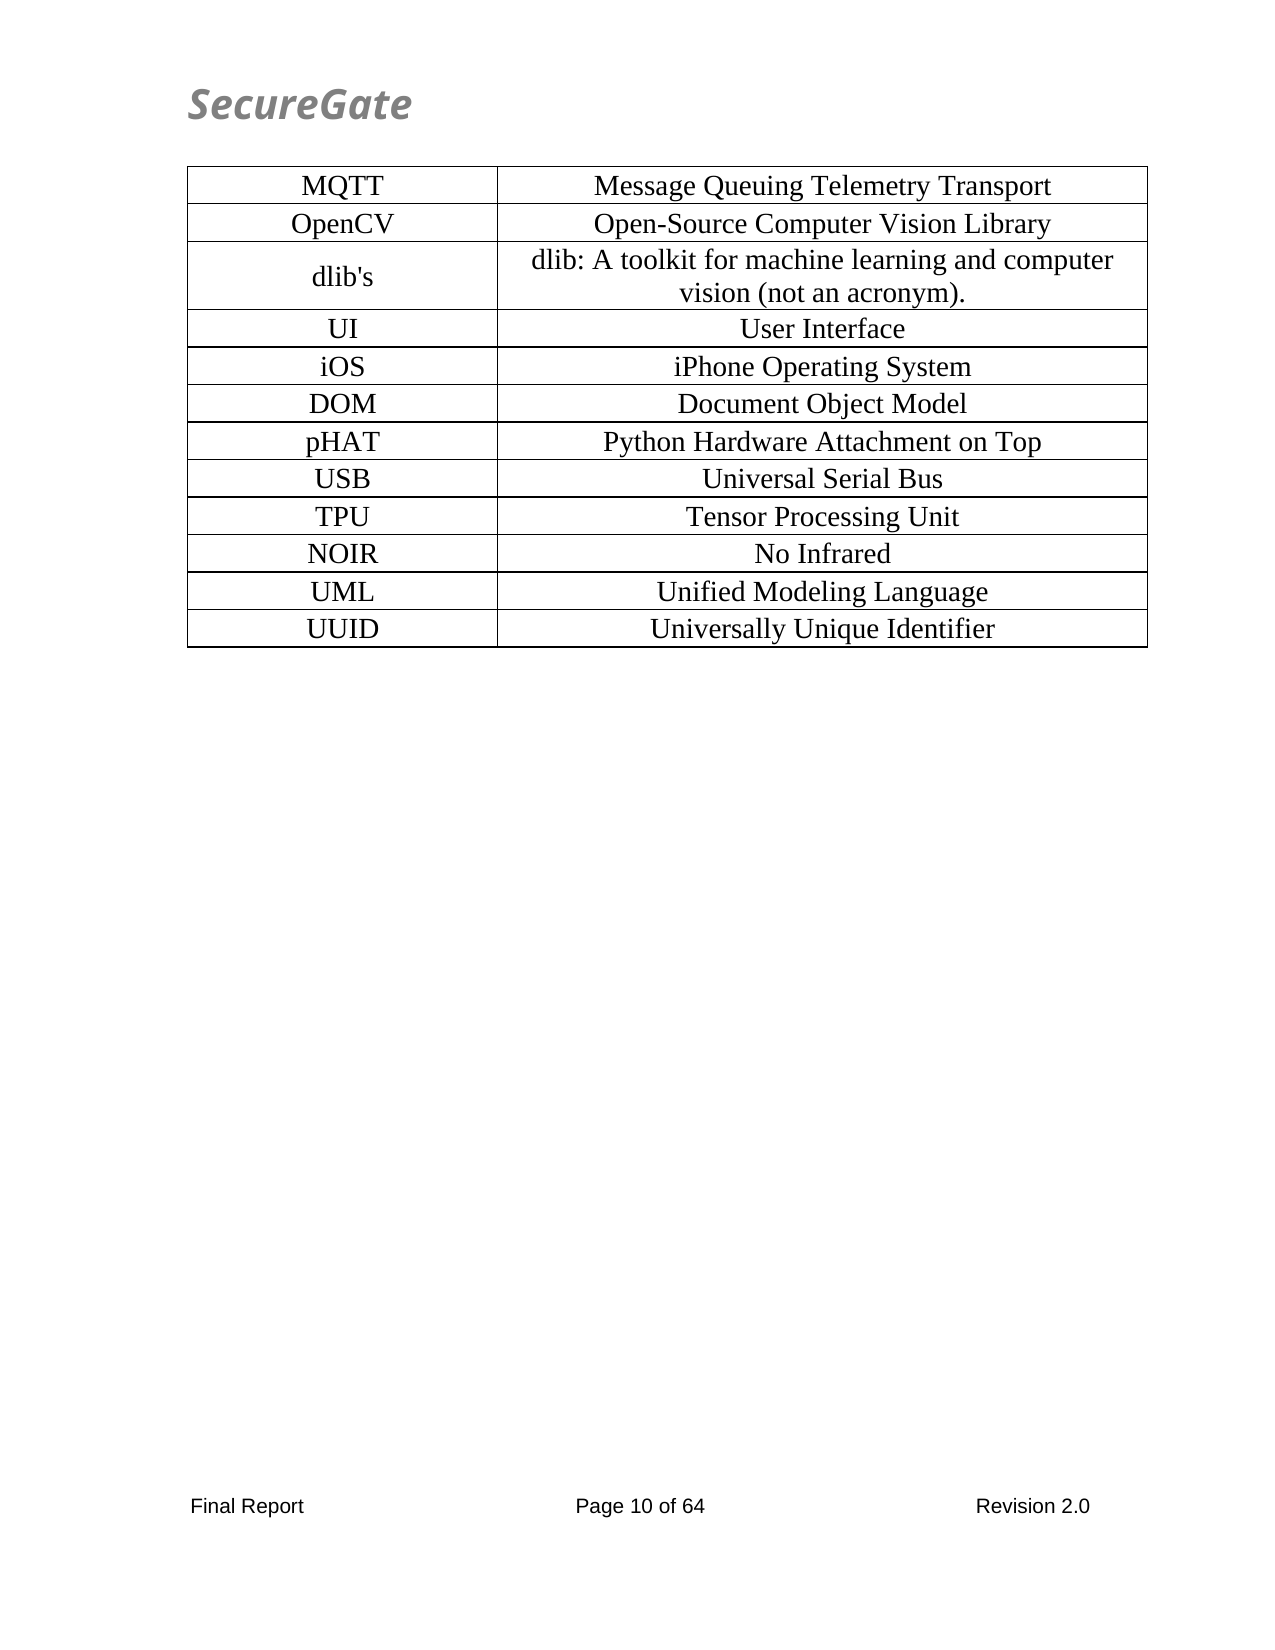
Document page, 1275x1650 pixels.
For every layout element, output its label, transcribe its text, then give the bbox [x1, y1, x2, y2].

table_cell dlib's [188, 242, 497, 309]
table_cell TPU [188, 498, 497, 534]
table_cell OpenCV [188, 204, 497, 241]
table_cell NOIR [188, 535, 497, 571]
table_cell iOS [188, 348, 497, 384]
table_cell UML [188, 573, 497, 609]
table_cell Universally Unique Identifier [498, 610, 1147, 646]
table_cell No Infrared [498, 535, 1147, 571]
table_cell DOM [188, 385, 497, 421]
table_cell USB [188, 460, 497, 496]
table_cell UUID [188, 610, 497, 646]
table_cell UI [188, 310, 497, 346]
table_cell Tensor Processing Unit [498, 498, 1147, 534]
table_cell Document Object Model [498, 385, 1147, 421]
table_cell Unified Modeling Language [498, 573, 1147, 609]
table_cell Universal Serial Bus [498, 460, 1147, 496]
table_cell Message Queuing Telemetry Transport [498, 167, 1147, 203]
table_cell Python Hardware Attachment on Top [498, 423, 1147, 459]
table_cell pHAT [188, 423, 497, 459]
table_cell MQTT [188, 167, 497, 203]
table_cell User Interface [498, 310, 1147, 346]
table_cell Open-Source Computer Vision Library [498, 204, 1147, 241]
table_cell dlib: A toolkit for machine learning and computer vision (not an acronym). [498, 242, 1147, 309]
table_cell iPhone Operating System [498, 348, 1147, 384]
